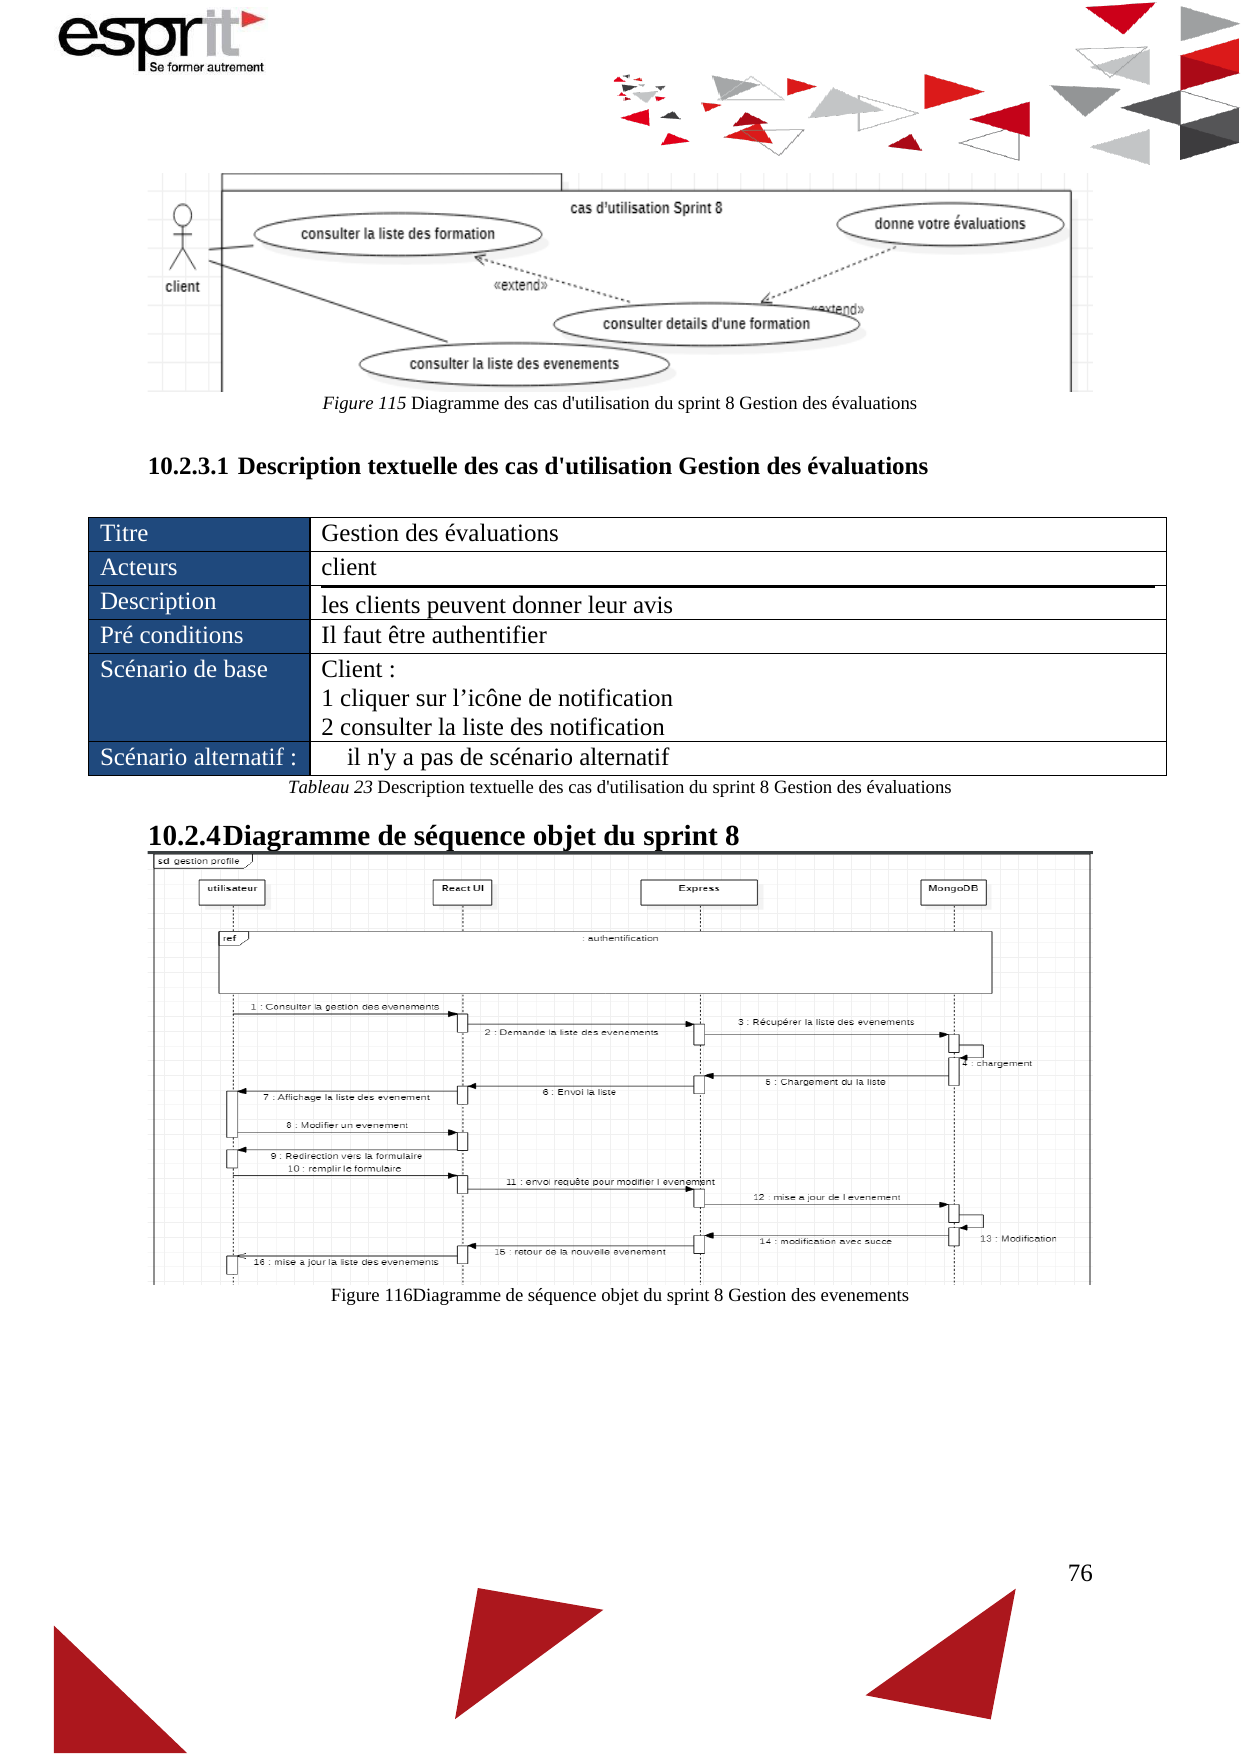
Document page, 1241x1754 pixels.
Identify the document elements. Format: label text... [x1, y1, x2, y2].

table_cell Description [89, 586, 309, 619]
picture [147, 851, 1093, 1285]
picture [54, 7, 269, 75]
table_cell les clients peuvent donner leur avis [311, 586, 1166, 619]
table_header Gestion des évaluations [311, 518, 1166, 551]
table_cell Scénario alternatif : [89, 742, 309, 775]
subtitle Diagramme de séquence objet du sprint 8 [148, 818, 1093, 851]
table_cell  il n'y a pas de scénario alternatif [311, 742, 1166, 775]
table_cell Il faut être authentifier [311, 620, 1166, 653]
subtitle Description textuelle des cas d'utilisation Gestion des évaluations [148, 451, 1093, 479]
table_cell Pré conditions [89, 620, 309, 653]
text Figure 116Diagramme de séquence objet du sprint 8 Gestion des evenements [148, 1285, 1093, 1306]
picture [613, 0, 1241, 167]
table_cell client [311, 552, 1166, 585]
table_header Titre [89, 518, 309, 551]
picture [147, 173, 1093, 392]
table_cell Acteurs [89, 552, 309, 585]
text Figure 115 Diagramme des cas d'utilisation du sprint 8 Gestion des évaluations [148, 392, 1093, 413]
table_cell Client : 1 cliquer sur l’icône de notification 2 consulter la liste des notification [311, 654, 1166, 741]
table_cell Scénario de base [89, 654, 309, 741]
